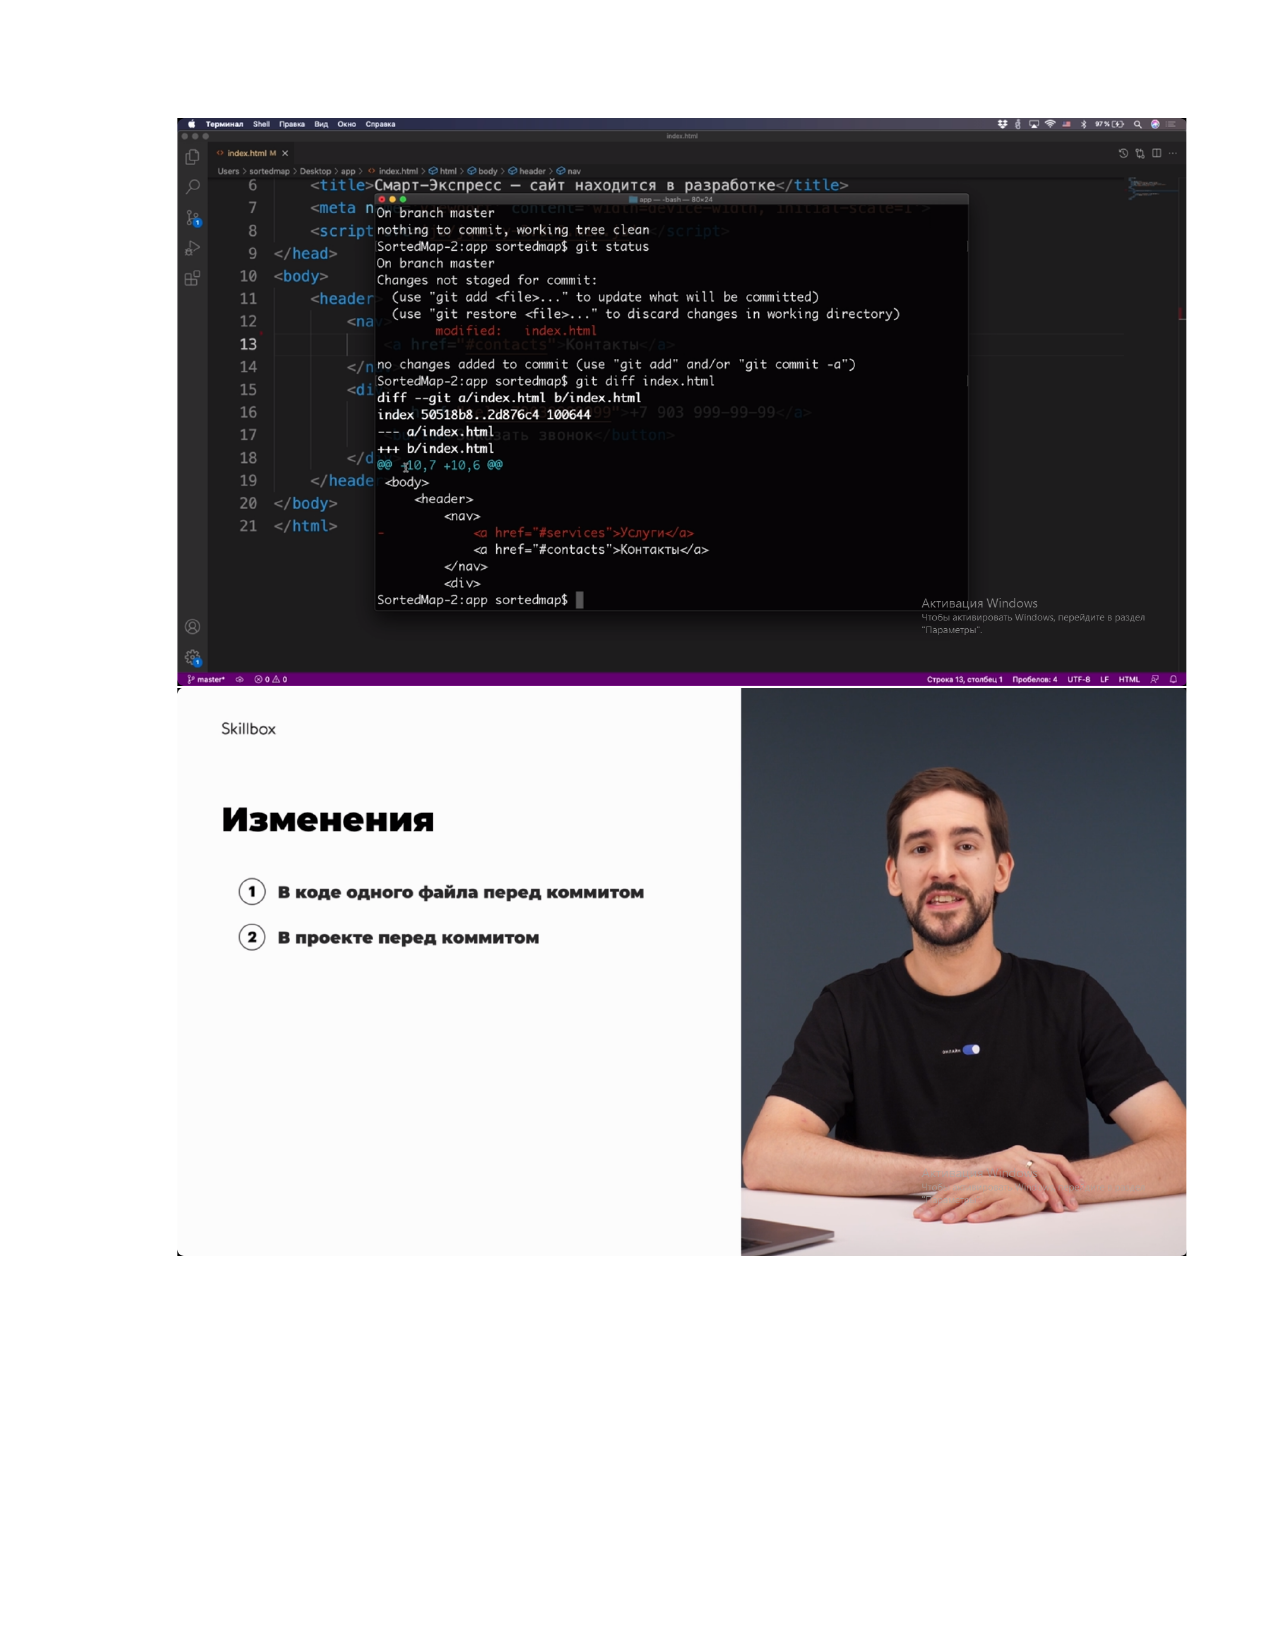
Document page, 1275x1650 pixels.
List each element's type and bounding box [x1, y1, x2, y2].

picture [177, 118, 1187, 686]
picture [177, 688, 1187, 1256]
